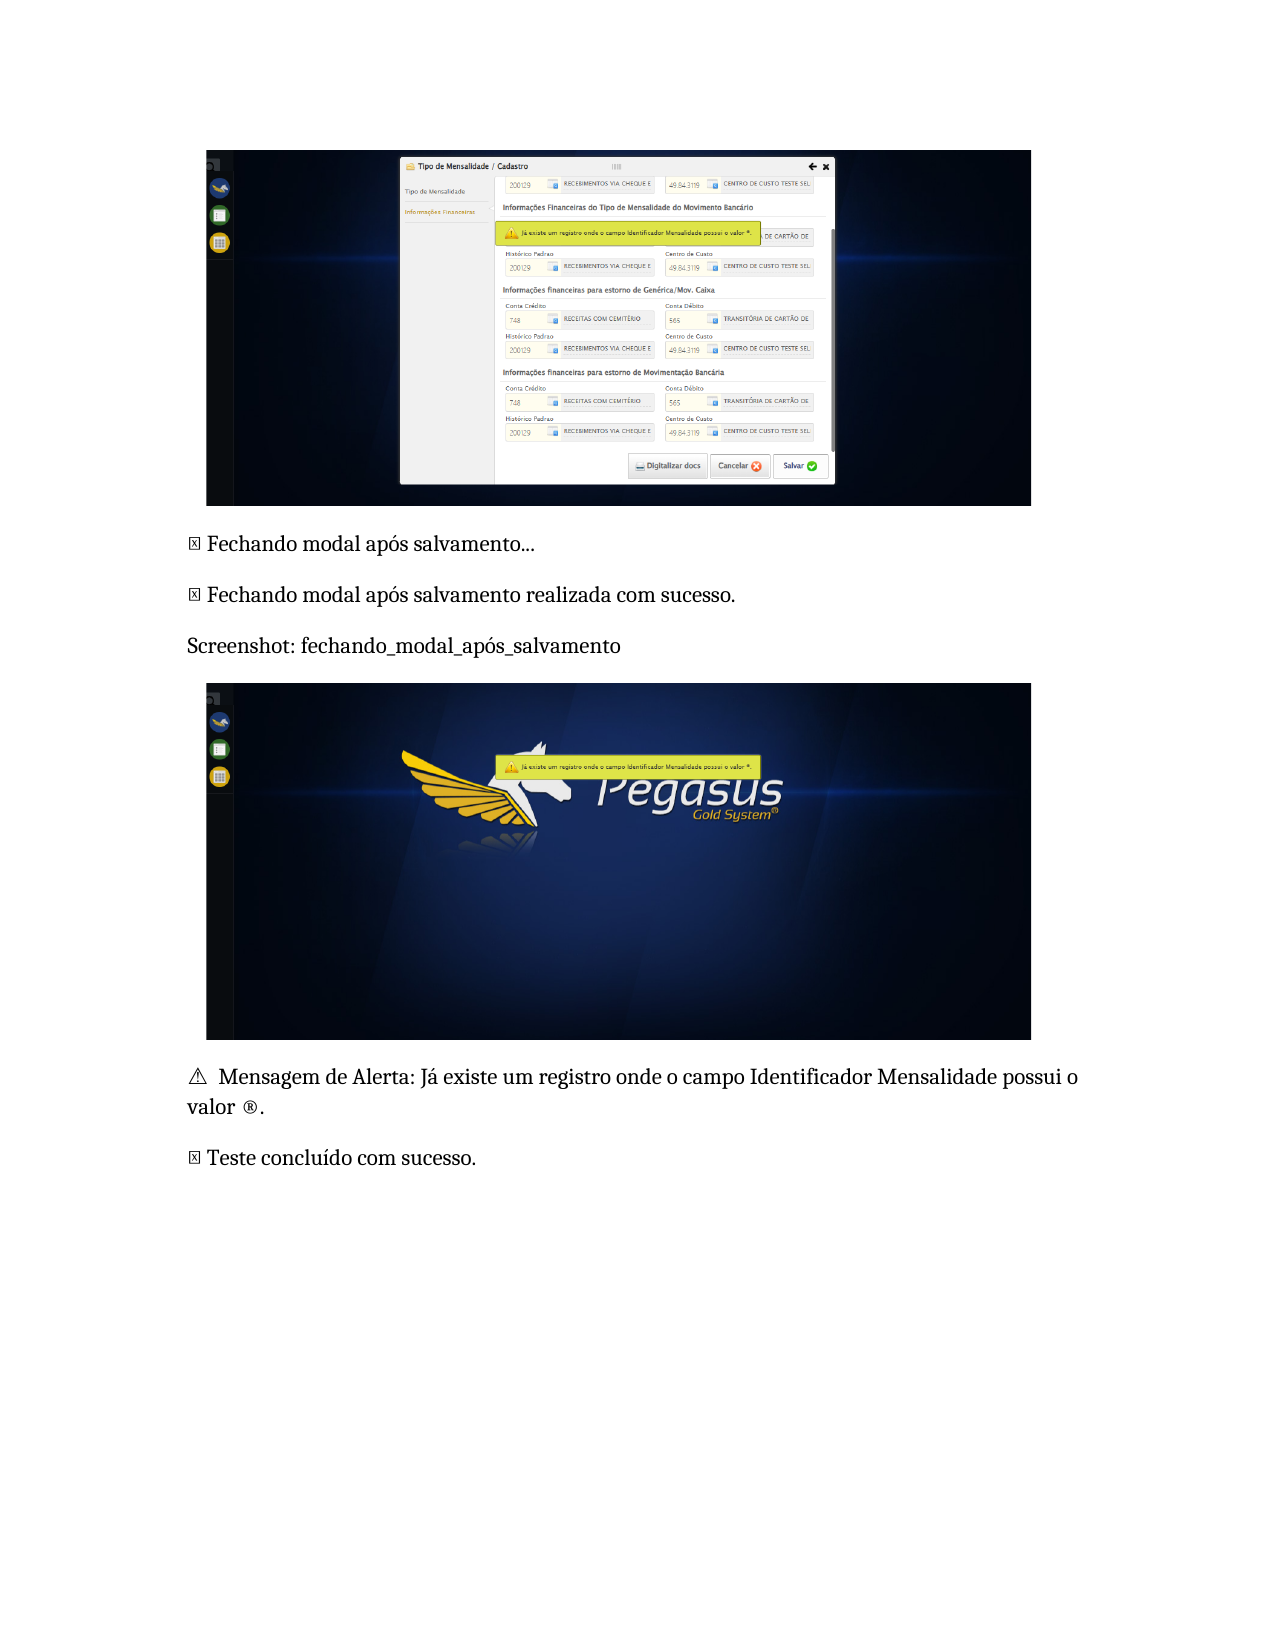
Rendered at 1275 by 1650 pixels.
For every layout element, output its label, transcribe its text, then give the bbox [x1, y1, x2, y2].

text ✅ Teste concluído com sucesso. [187, 1145, 1087, 1172]
text 📢 ⚠️ Mensagem de Alerta: Já existe um registro onde o campo Identificador Mensalidade possui o valor ®. [187, 1064, 1087, 1121]
picture [206, 150, 1032, 506]
text 🔄 Fechando modal após salvamento... [187, 530, 1087, 557]
text ✅ Fechando modal após salvamento realizada com sucesso. [187, 581, 1087, 608]
picture [206, 683, 1032, 1040]
text Screenshot: fechando_modal_após_salvamento [187, 632, 1087, 659]
